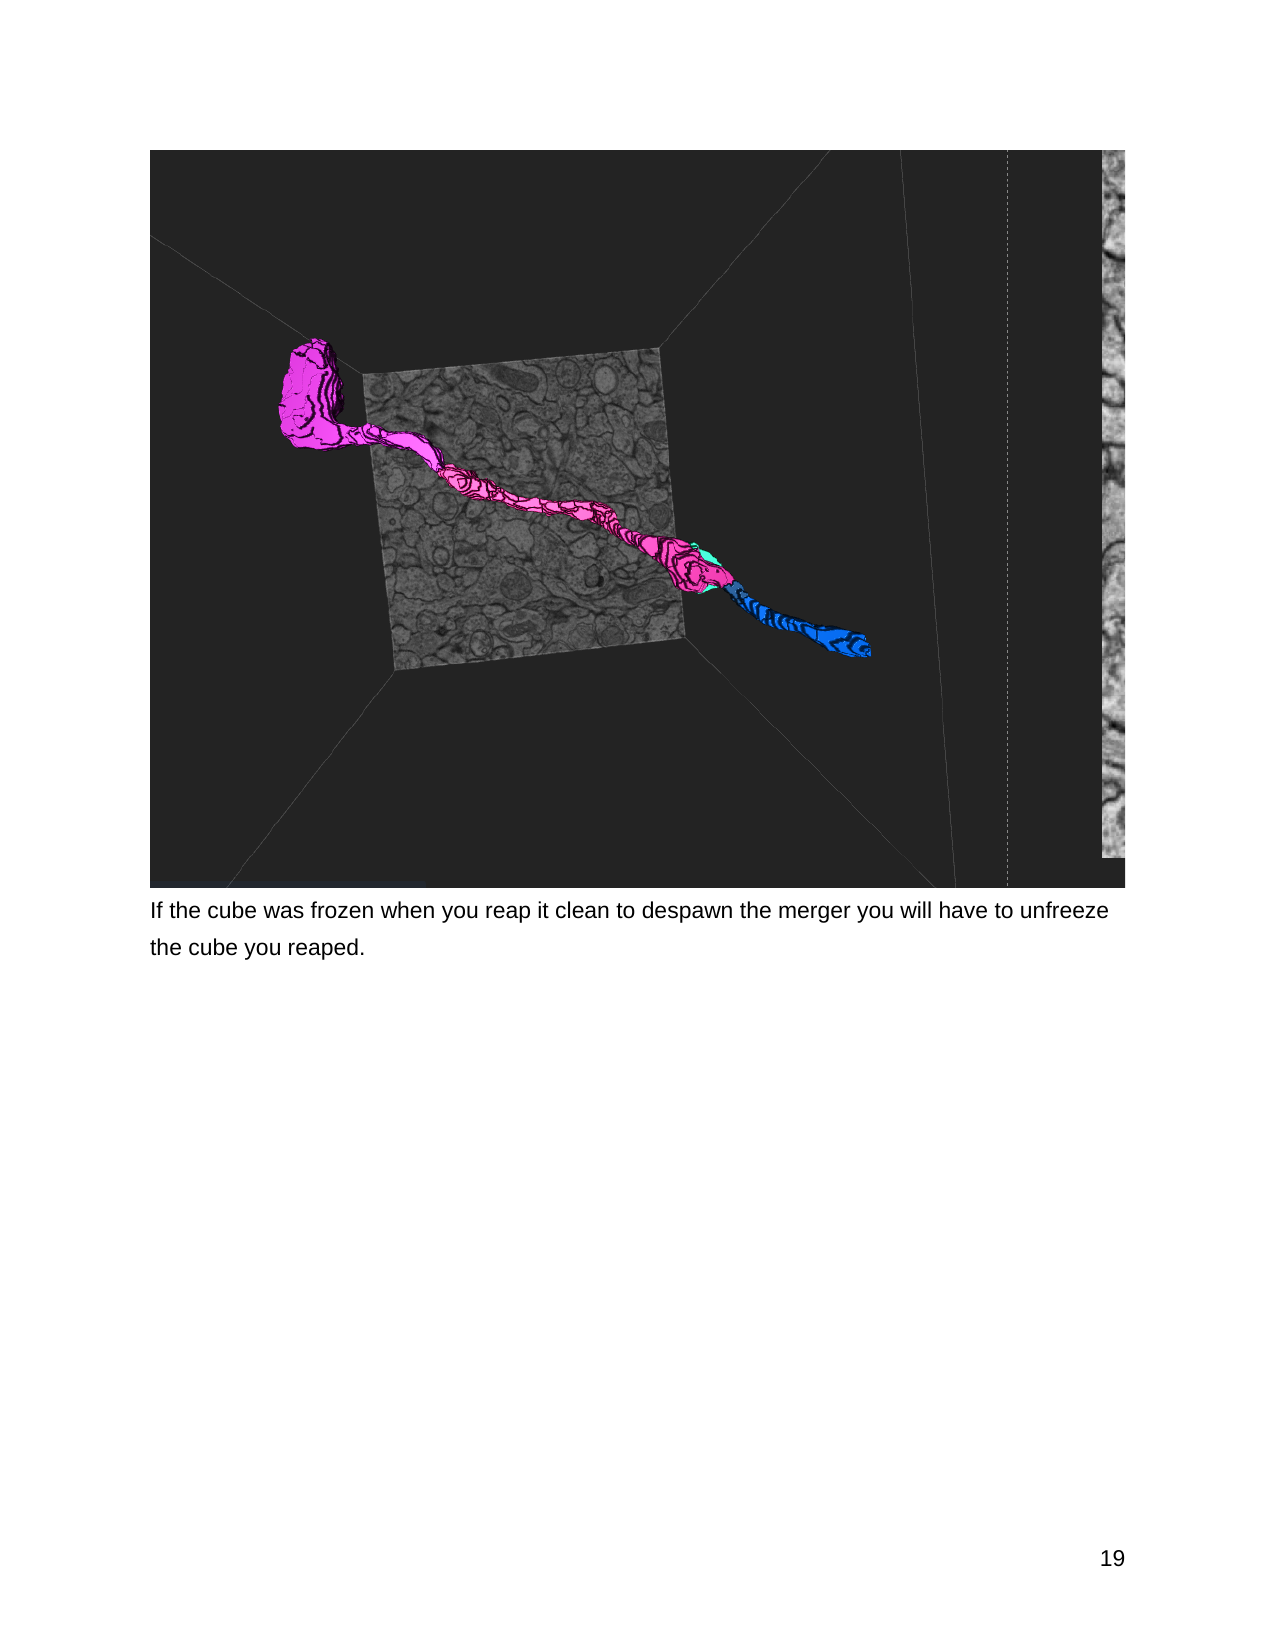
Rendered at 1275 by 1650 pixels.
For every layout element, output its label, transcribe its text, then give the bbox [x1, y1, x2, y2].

picture [150, 150, 1125, 888]
text If the cube was frozen when you reap it clean to despawn the merger you will have to unfreeze the cube you reaped. [150, 897, 1125, 960]
